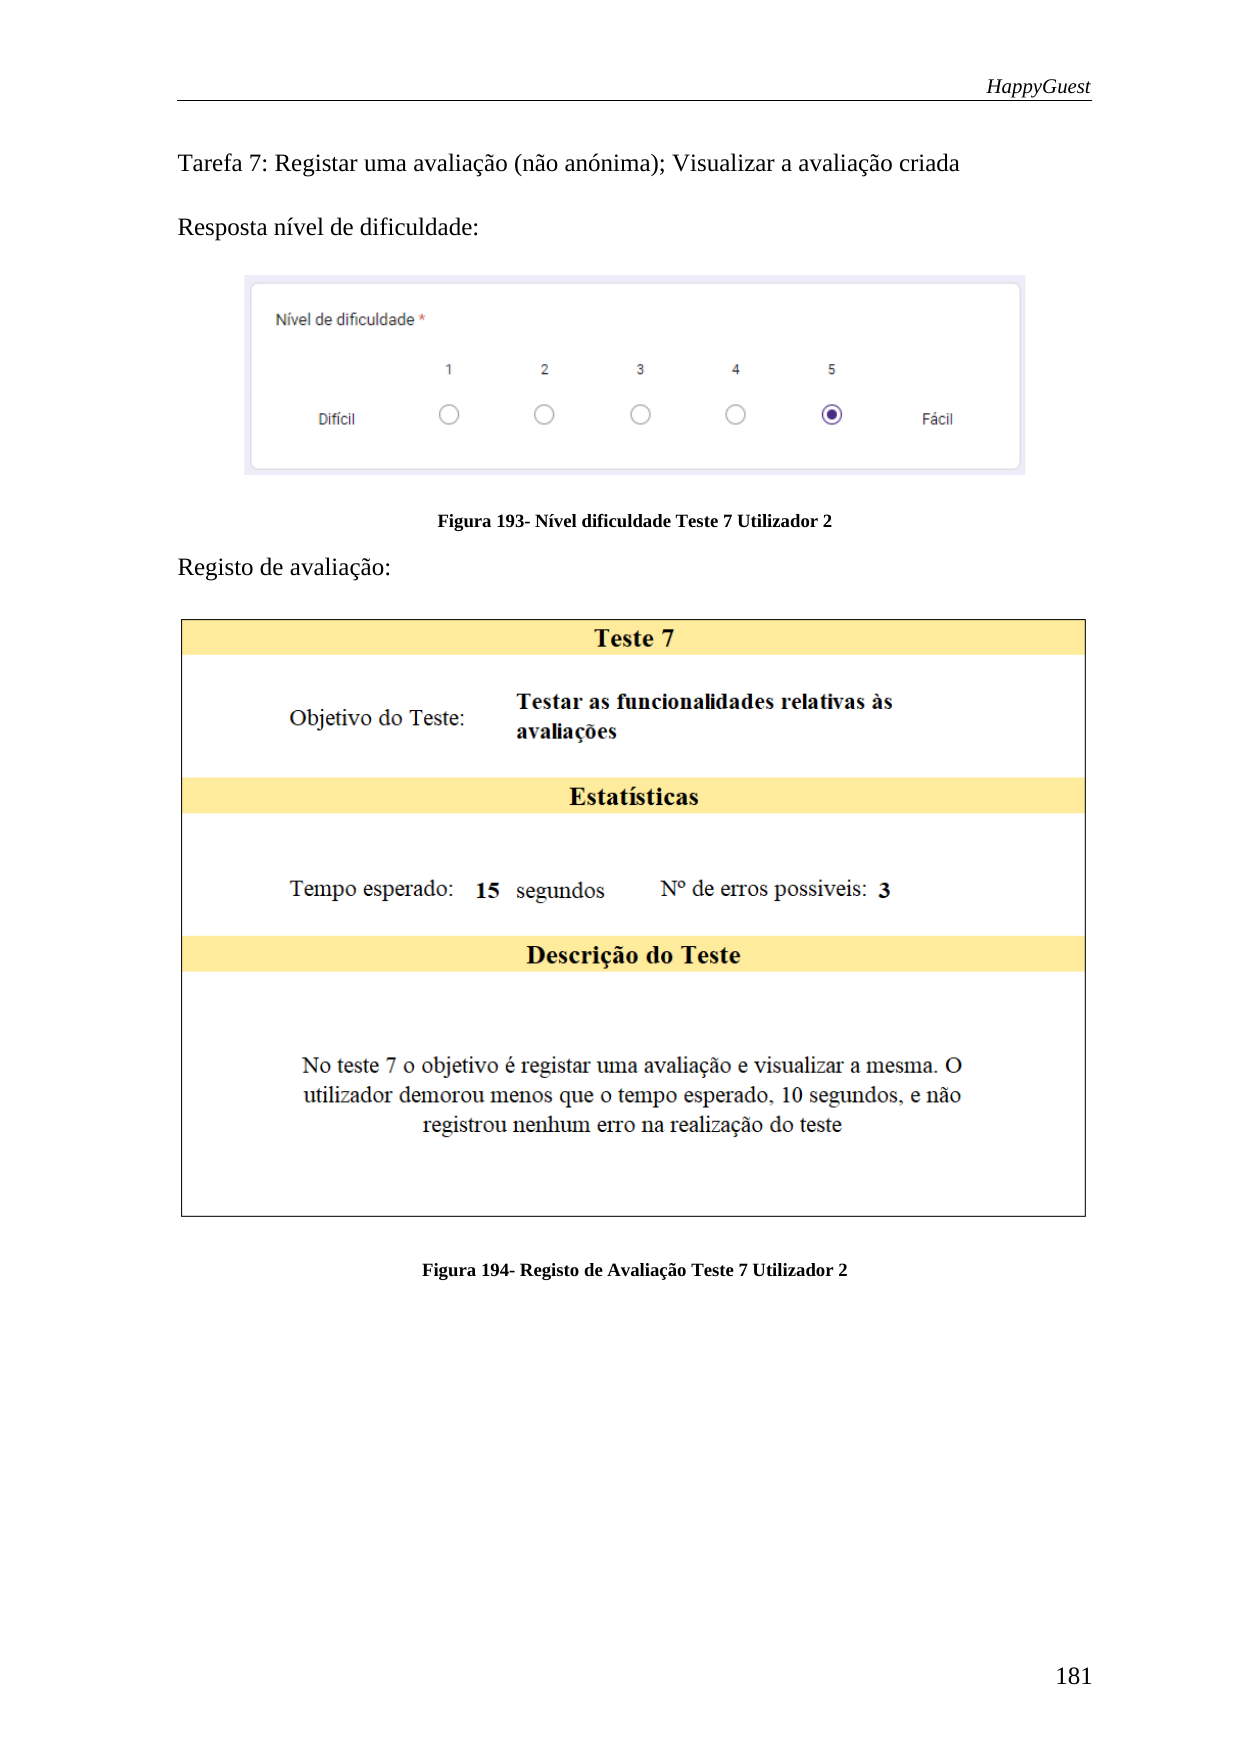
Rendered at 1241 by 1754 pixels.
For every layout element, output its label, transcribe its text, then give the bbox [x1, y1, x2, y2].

text Resposta nível de dificuldade: [177, 212, 1092, 240]
text Registo de avaliação: [177, 552, 1092, 581]
text Tarefa 7: Registar uma avaliação (não anónima); Visualizar a avaliação criada [177, 148, 1092, 176]
picture [177, 616, 1093, 1224]
text Figura 194- Registo de Avaliação Teste 7 Utilizador 2 [177, 1259, 1092, 1281]
text Figura 193- Nível dificuldade Teste 7 Utilizador 2 [177, 509, 1092, 531]
picture [244, 275, 1026, 475]
